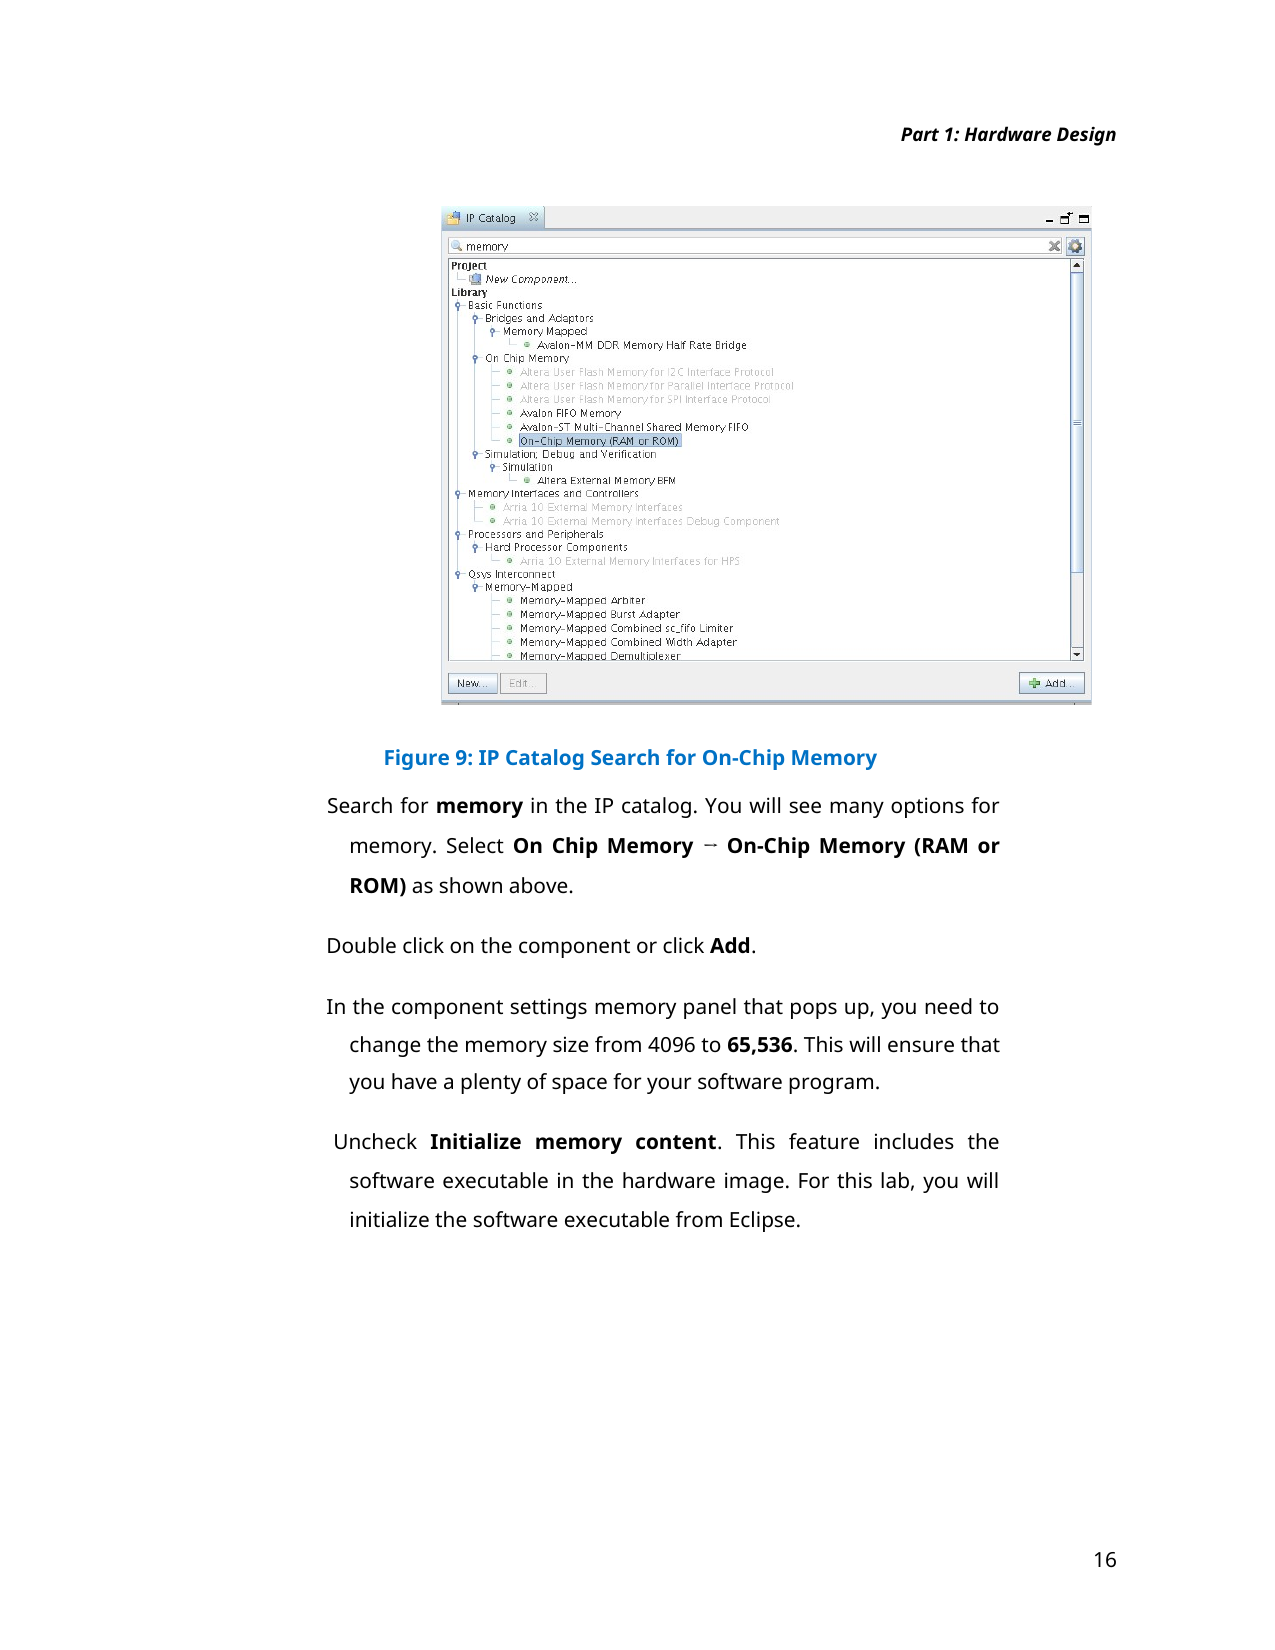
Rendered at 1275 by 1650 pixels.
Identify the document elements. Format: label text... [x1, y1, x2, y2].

text Figure 9: IP Catalog Search for On-Chip Memory [144, 747, 1117, 770]
text In the component settings memory panel that pops up, you need to change the memory size from 4096 to 65,536. This will ensure that you have a plenty of space for your software program. [320, 992, 1000, 1096]
text Double click on the component or click Add. [321, 932, 1000, 960]
text Uncheck Initialize memory content. This feature includes the software executable in the hardware image. For this lab, you will initialize the software executable from Eclipse. [320, 1127, 1000, 1233]
text Search for memory in the IP catalog. You will see many options for memory. Select On Chip Memory → On-Chip Memory (RAM or ROM) as shown above. [320, 791, 1000, 899]
picture [441, 206, 1092, 705]
